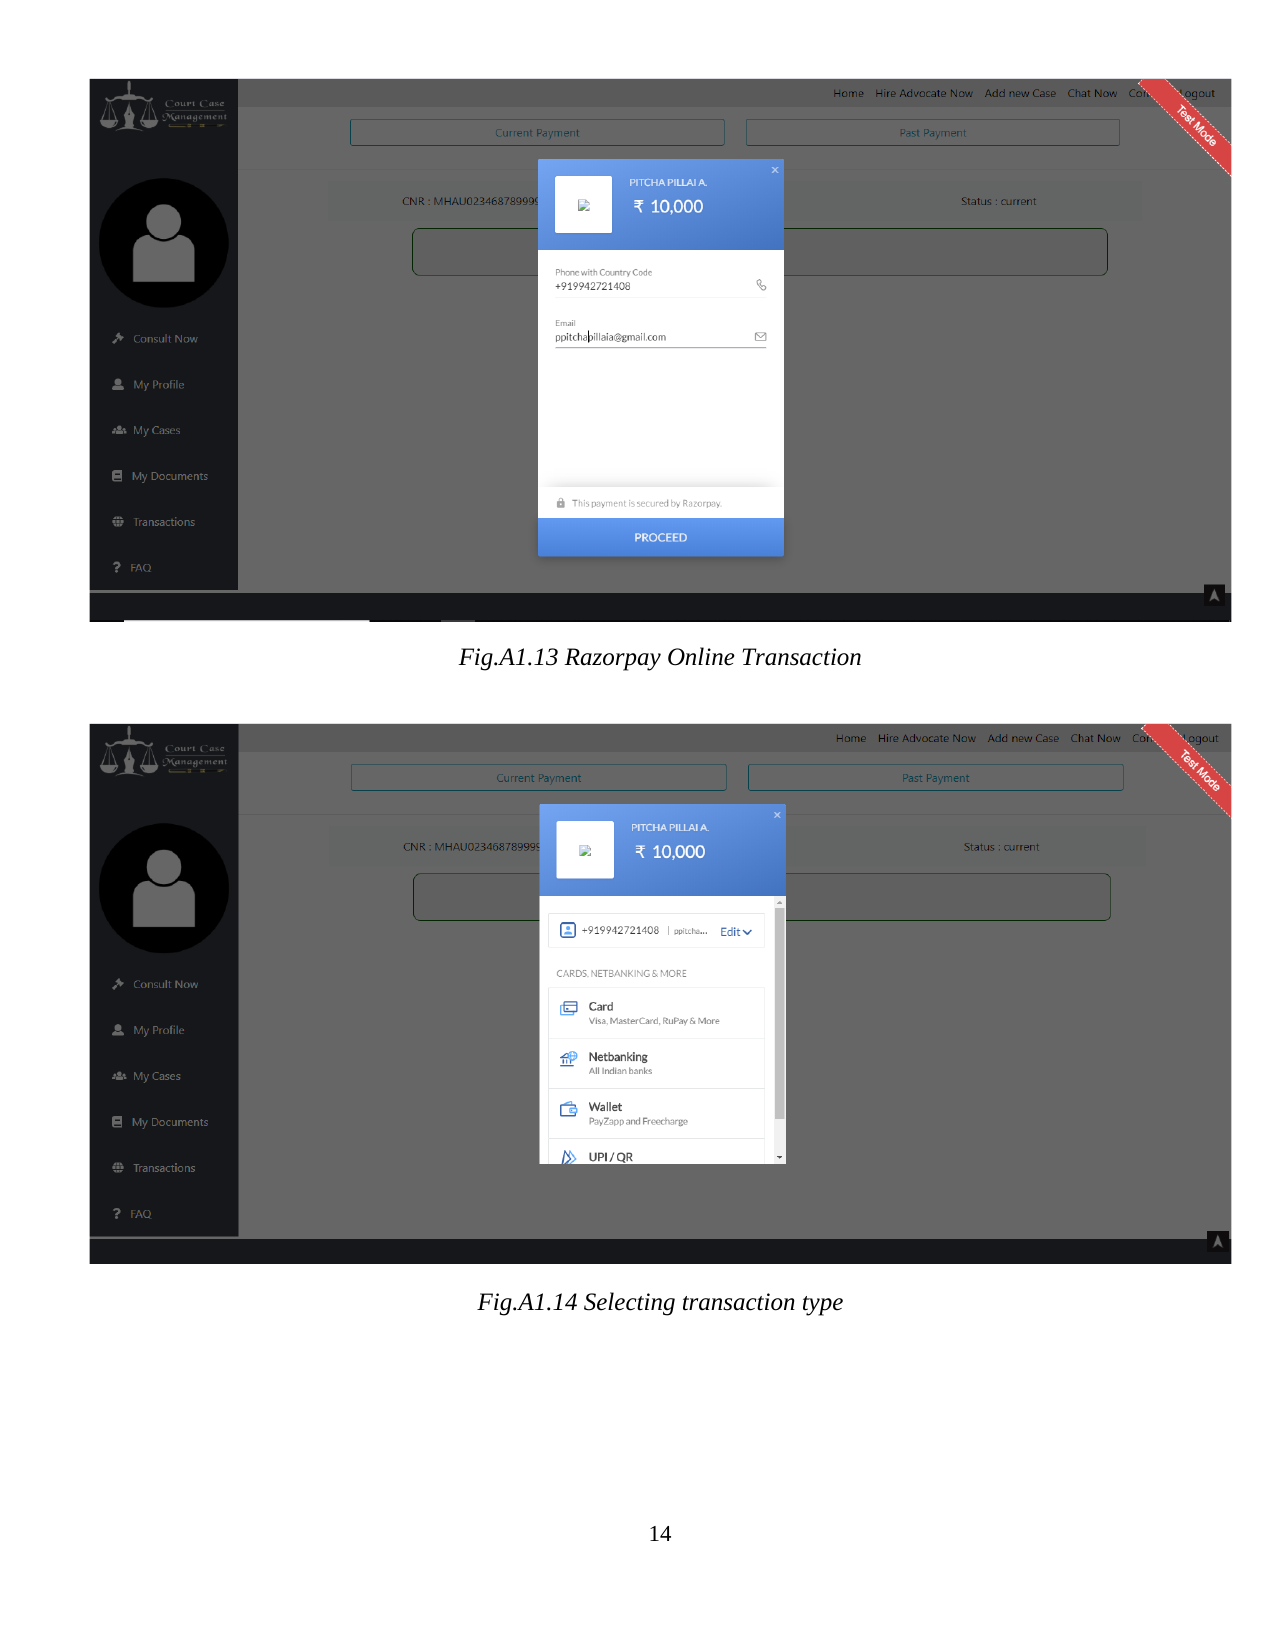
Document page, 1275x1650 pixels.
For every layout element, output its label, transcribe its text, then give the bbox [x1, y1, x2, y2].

text Fig.A1.13 Razorpay Online Transaction [323, 642, 997, 671]
text Fig.A1.14 Selecting transaction type [323, 1287, 997, 1316]
picture [89, 719, 1232, 1264]
picture [89, 75, 1232, 622]
